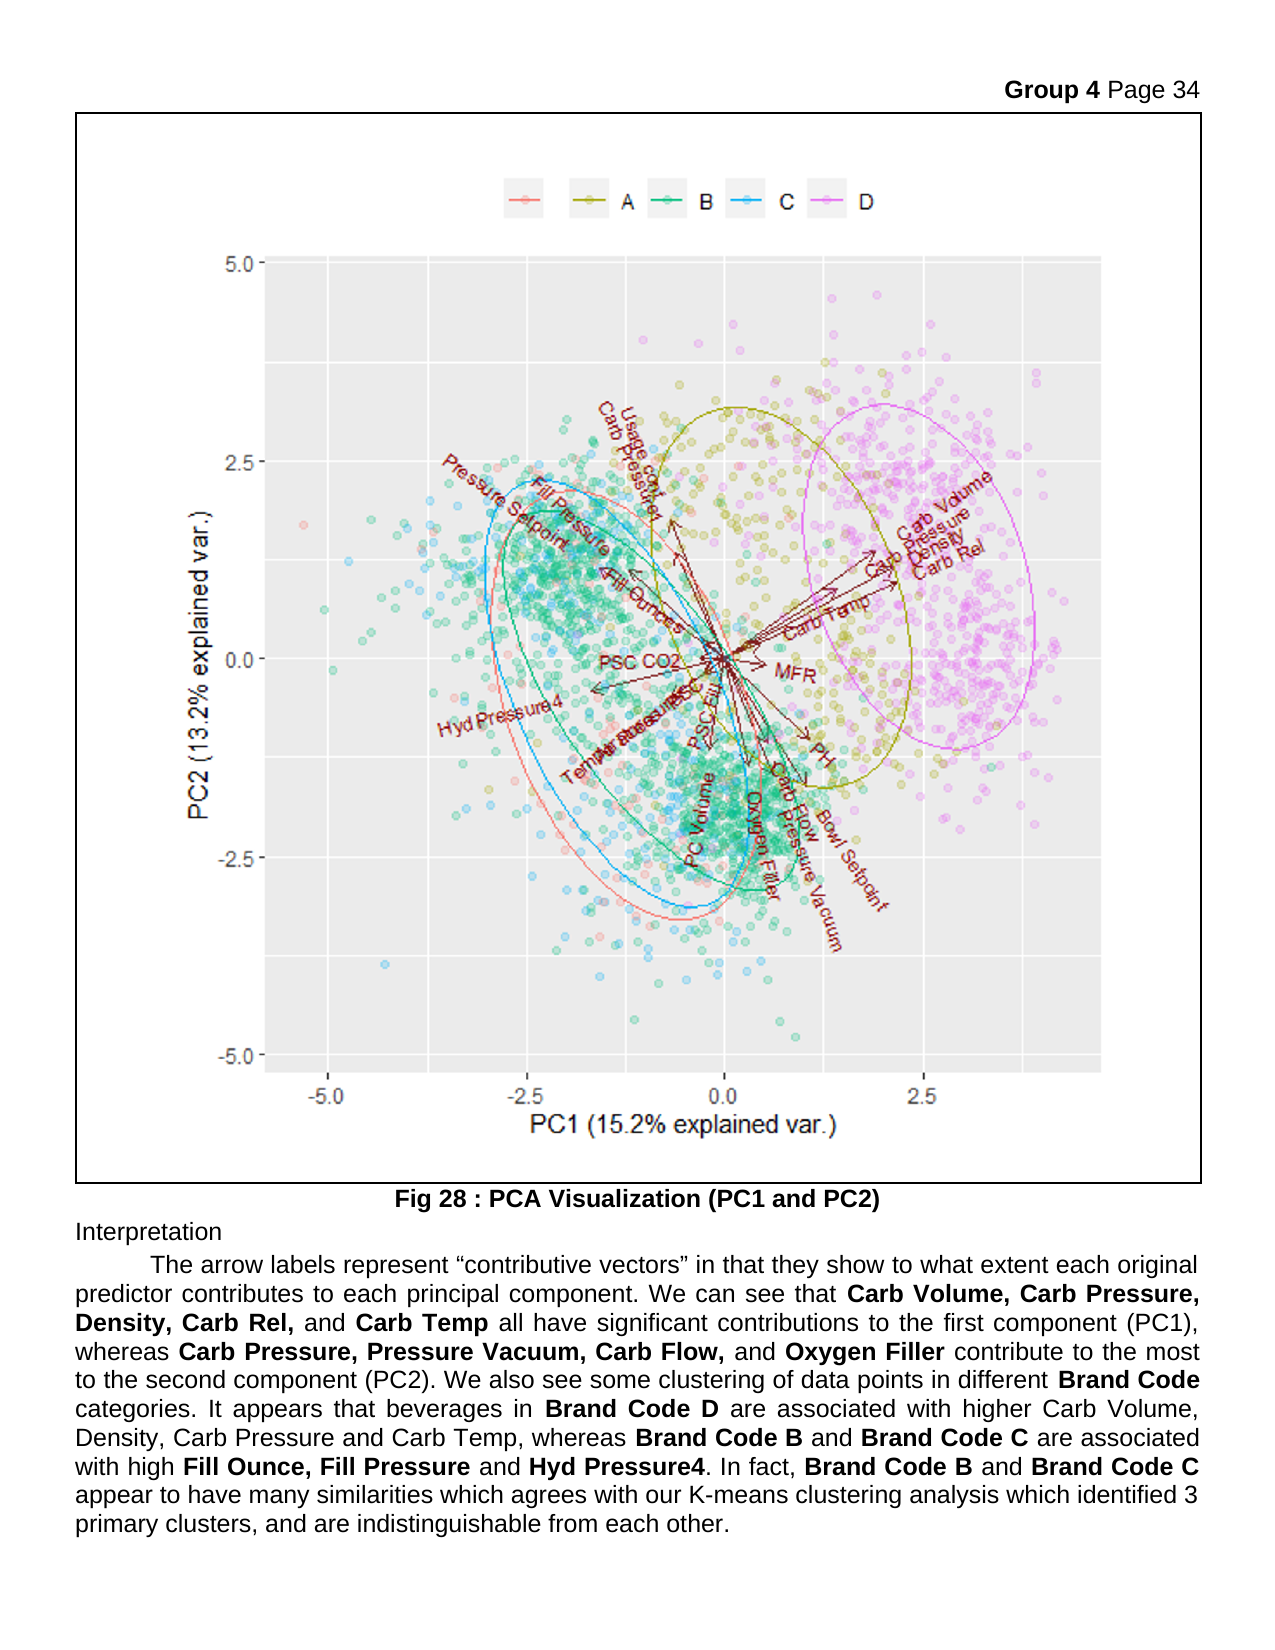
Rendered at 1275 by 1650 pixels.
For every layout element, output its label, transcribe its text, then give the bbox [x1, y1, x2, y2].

picture [162, 149, 1115, 1143]
text The arrow labels represent “contributive vectors” in that they show to what extent each original predictor contributes to each principal component. We can see that Carb Volume, Carb Pressure, Density, Carb Rel, and Carb Temp all have significant contributions to the first component (PC1), whereas Carb Pressure, Pressure Vacuum, Carb Flow, and Oxygen Filler contribute to the most to the second component (PC2). We also see some clustering of data points in different Brand Code categories. It appears that beverages in Brand Code D are associated with higher Carb Volume, Density, Carb Pressure and Carb Temp, whereas Brand Code B and Brand Code C are associated with high Fill Ounce, Fill Pressure and Hyd Pressure4. In fact, Brand Code B and Brand Code C appear to have many similarities which agrees with our K-means clustering analysis which identified 3 primary clusters, and are indistinguishable from each other. [75, 1250, 1200, 1538]
text Fig 28 : PCA Visualization (PC1 and PC2) [75, 1184, 1200, 1213]
table_cell [77, 114, 1200, 1182]
text Interpretation [75, 1217, 1200, 1246]
